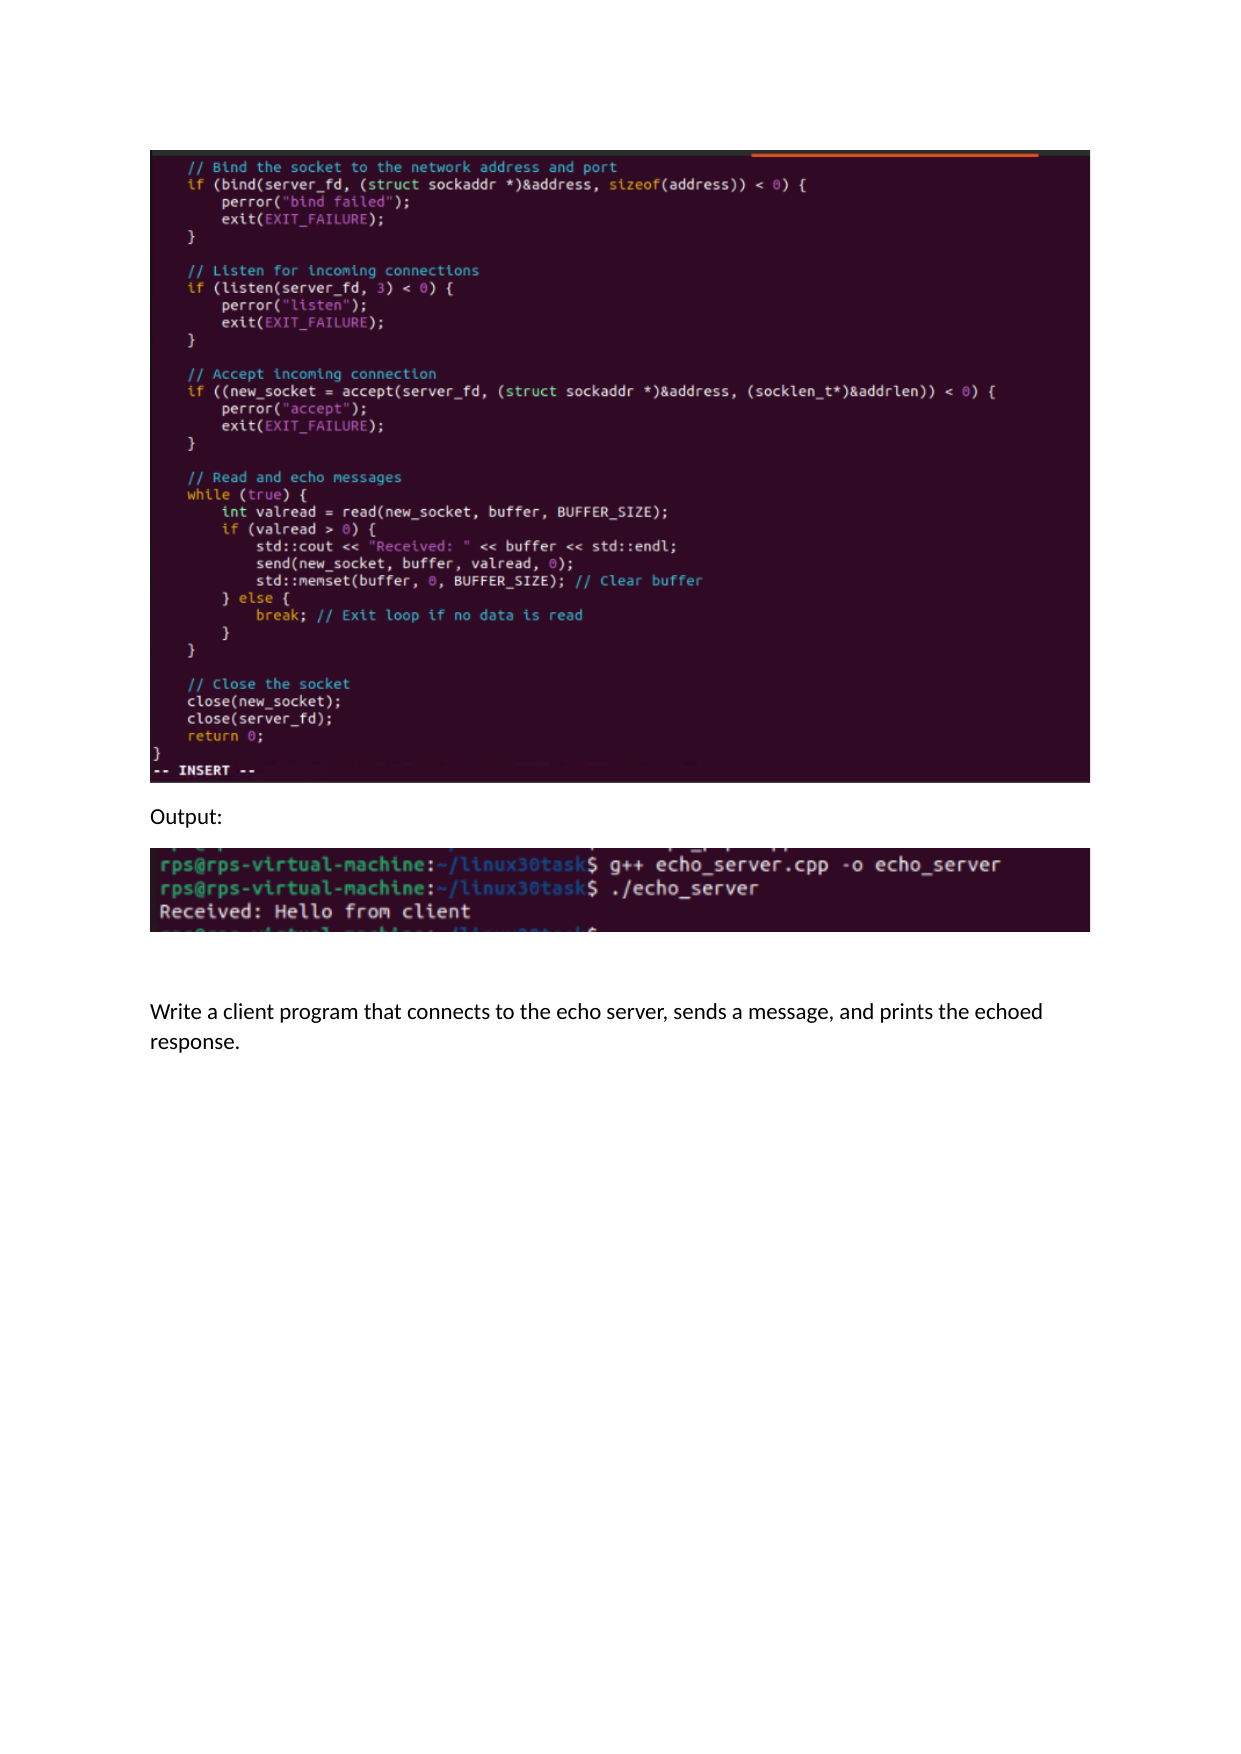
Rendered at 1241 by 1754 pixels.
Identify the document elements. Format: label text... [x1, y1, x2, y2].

text Write a client program that connects to the echo server, sends a message, and prints the echoed response. [150, 997, 1090, 1055]
picture [150, 848, 1091, 932]
text Output: [150, 802, 1090, 830]
picture [150, 150, 1091, 783]
